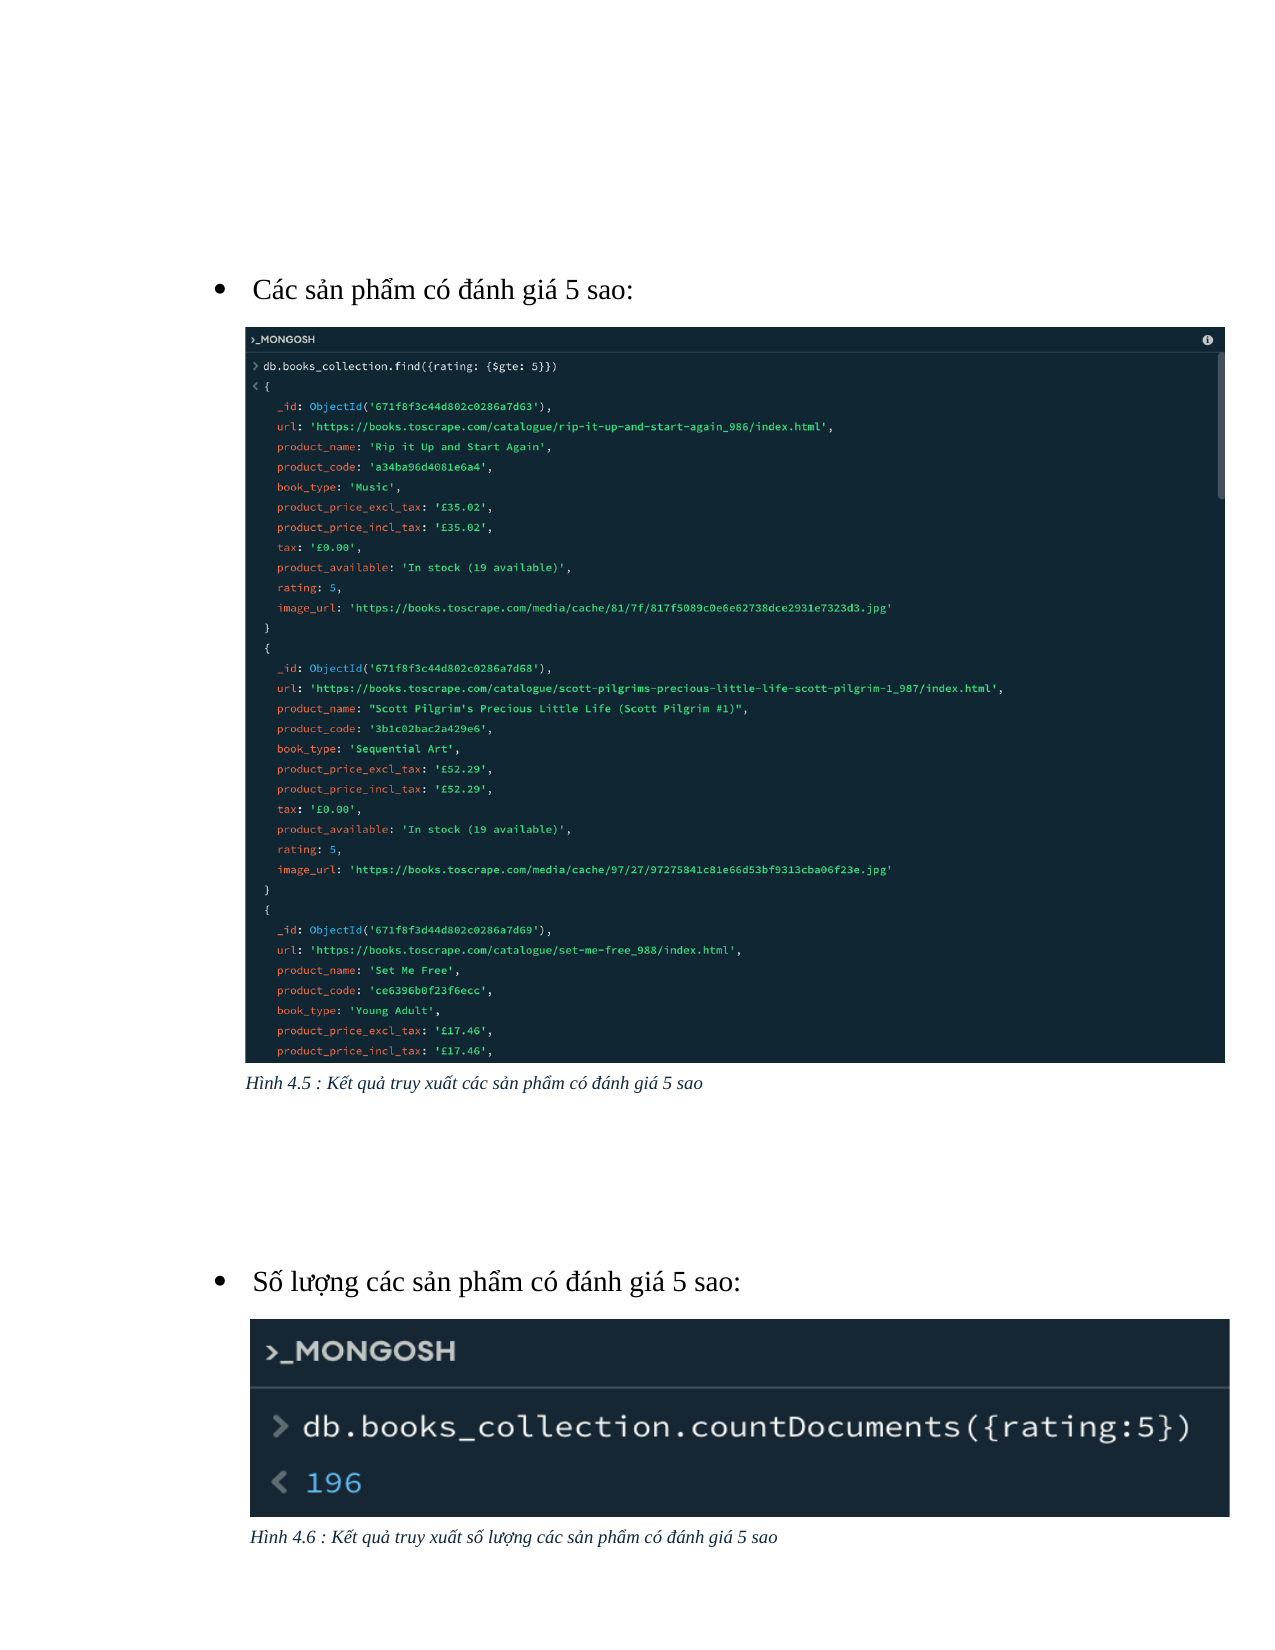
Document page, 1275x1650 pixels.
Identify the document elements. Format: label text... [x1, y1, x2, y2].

picture [250, 1319, 1230, 1517]
list Các sản phẩm có đánh giá 5 sao: [215, 272, 1157, 306]
picture [245, 327, 1225, 1063]
list Số lượng các sản phẩm có đánh giá 5 sao: [215, 1264, 1157, 1298]
